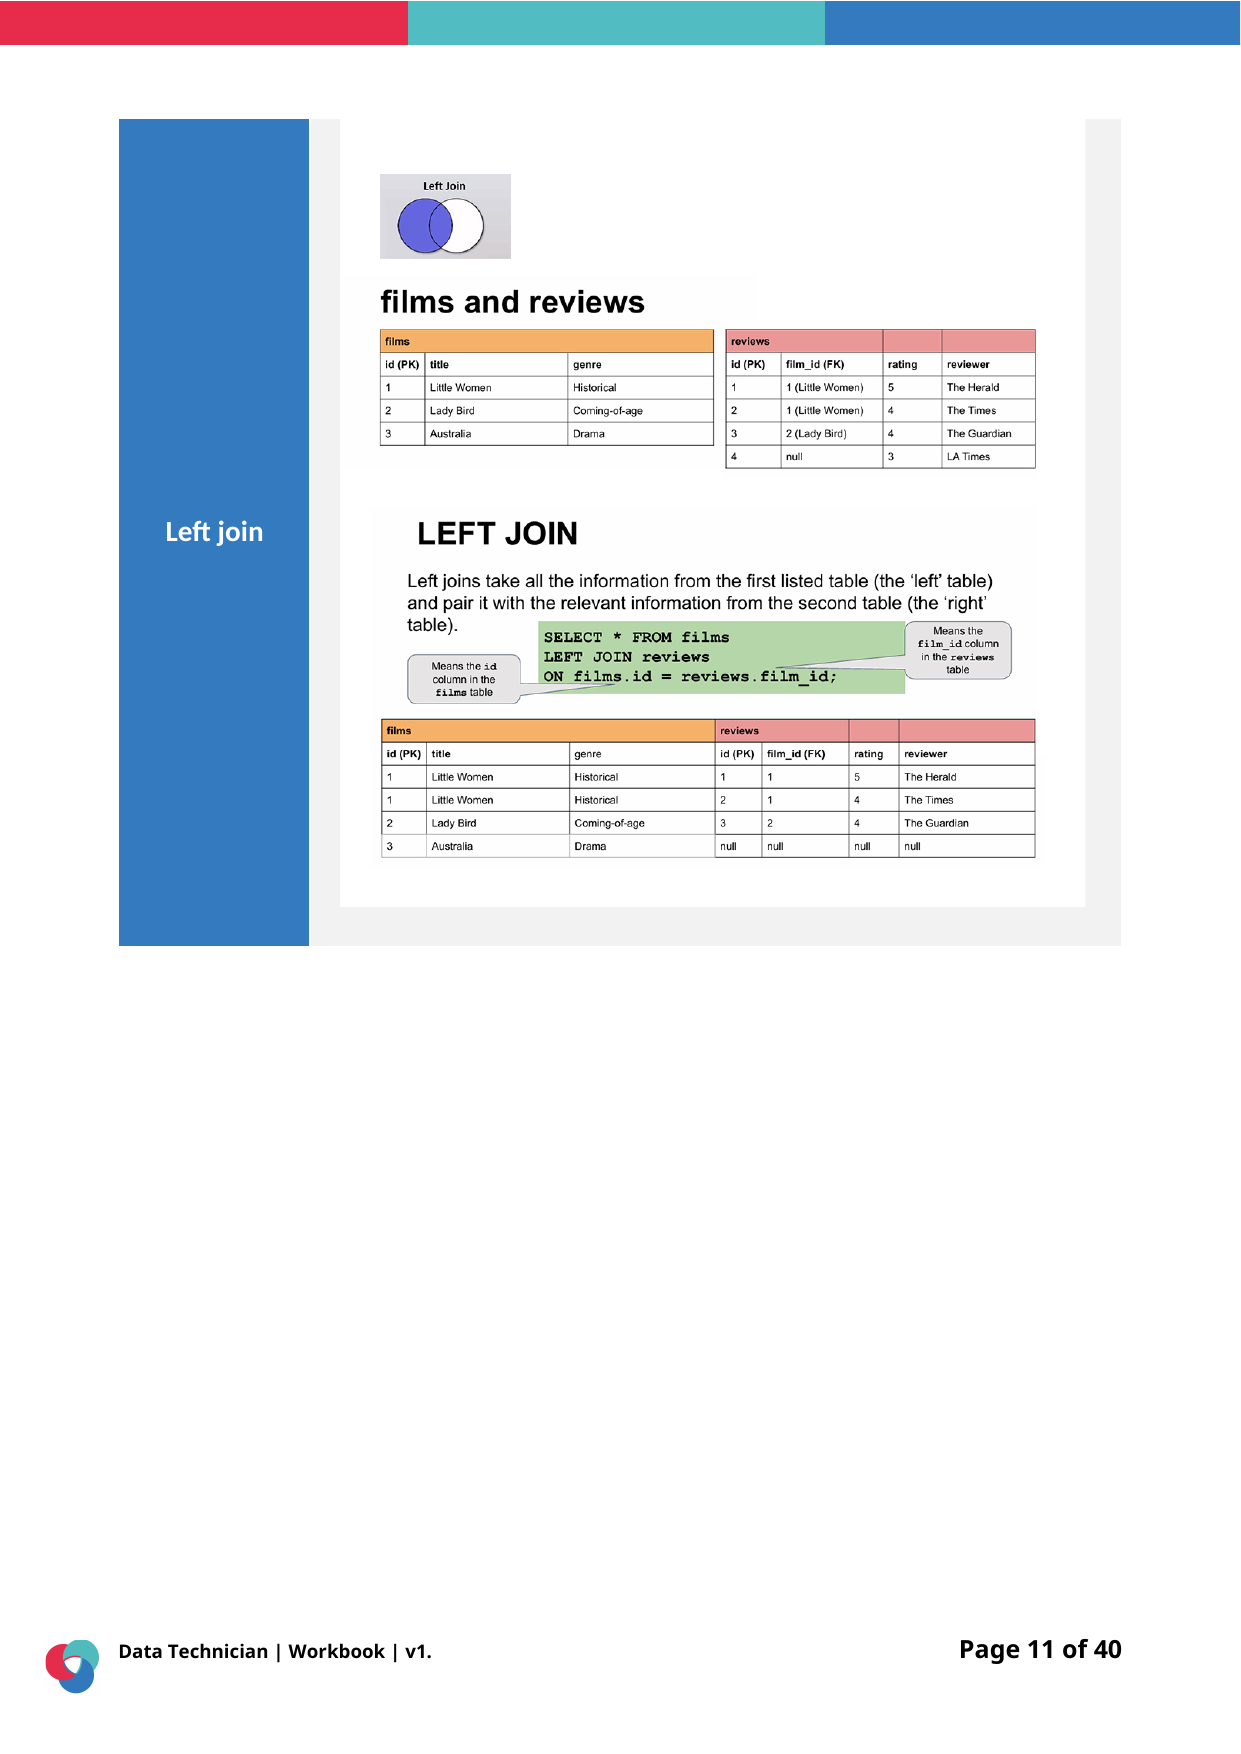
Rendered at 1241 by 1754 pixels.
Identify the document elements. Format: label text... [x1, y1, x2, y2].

picture [45, 1640, 100, 1694]
table_cell [311, 119, 1121, 946]
table_cell Left join [119, 119, 309, 946]
